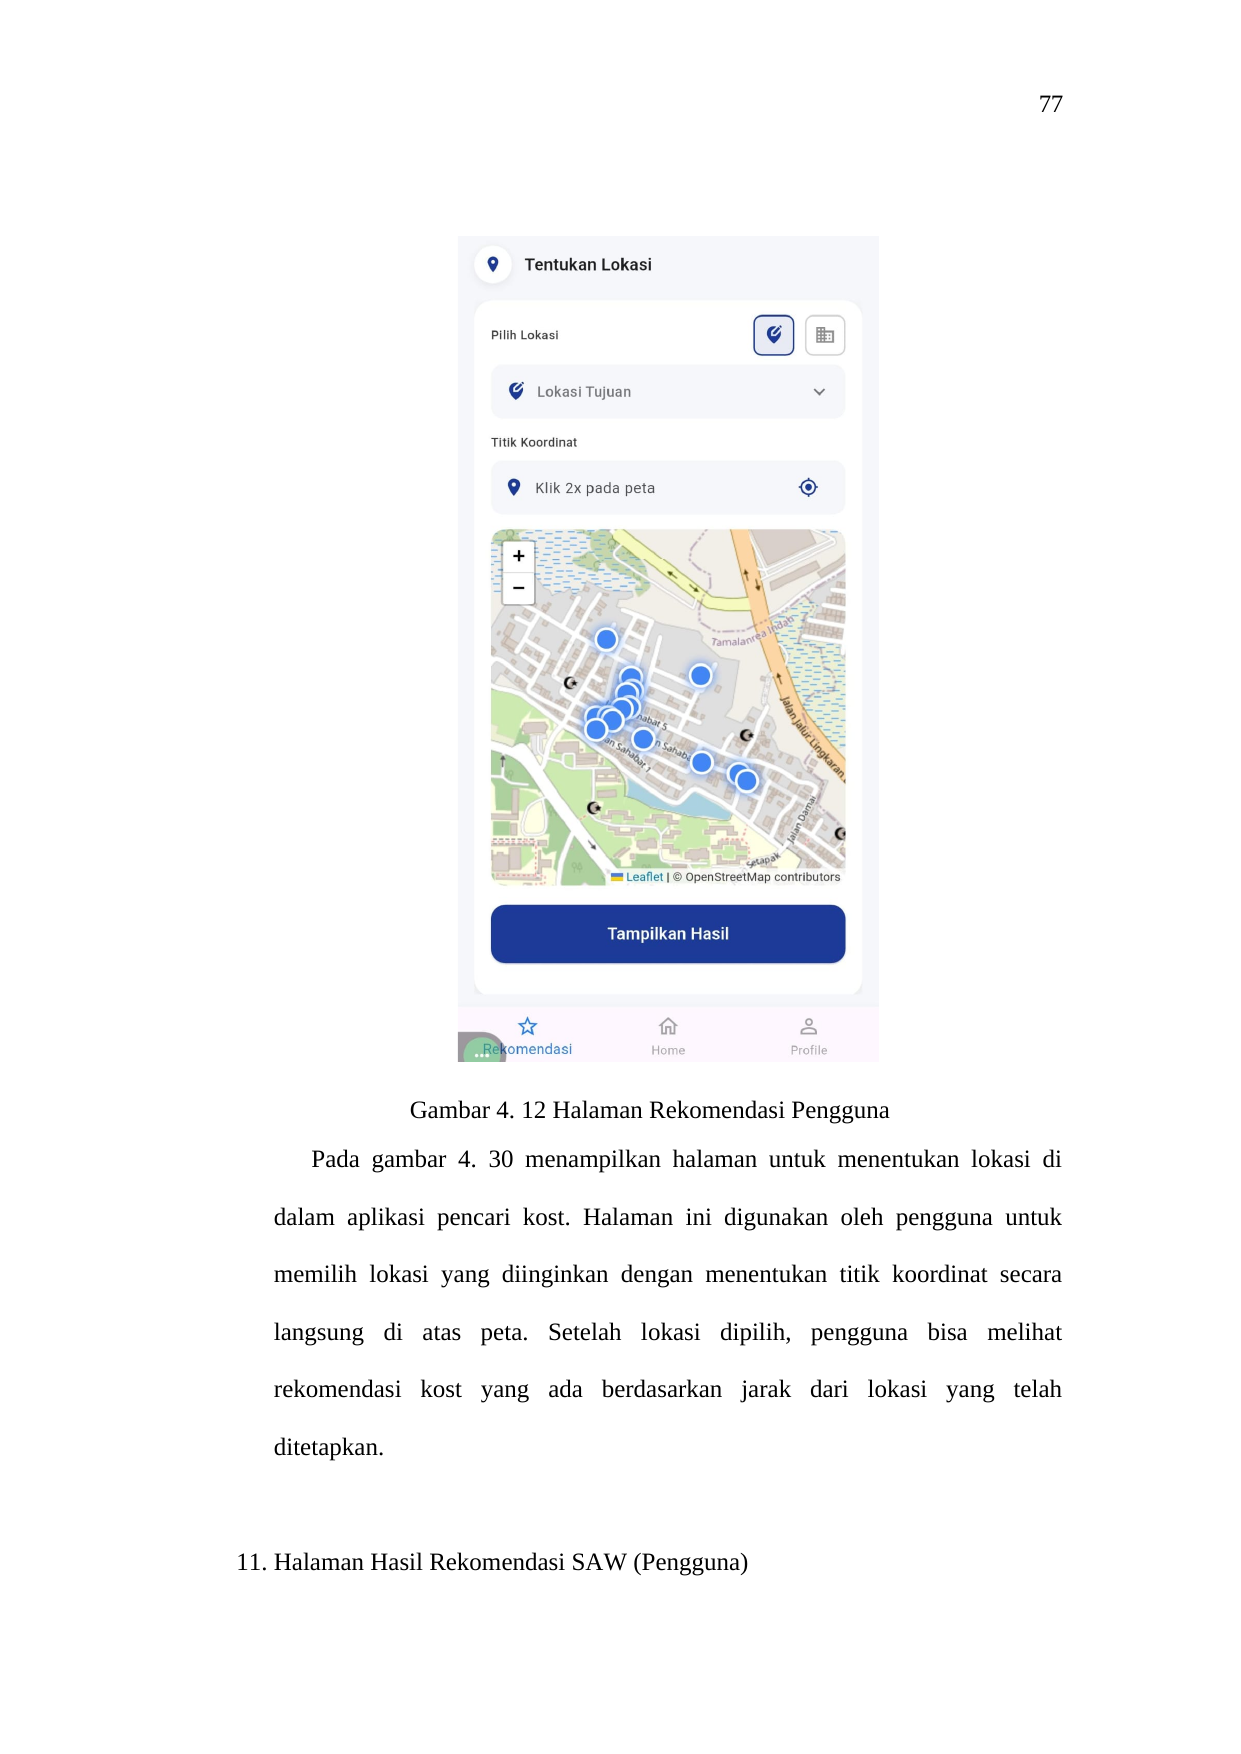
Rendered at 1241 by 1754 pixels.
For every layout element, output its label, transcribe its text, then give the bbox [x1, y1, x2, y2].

text Gambar 4. 12 Halaman Rekomendasi Pengguna [236, 1095, 1063, 1123]
list Pada gambar 4. 30 menampilkan halaman untuk menentukan lokasi di dalam aplikasi pencari kost. Halaman ini digunakan oleh pengguna untuk memilih lokasi yang diinginkan dengan menentukan titik koordinat secara langsung di atas peta. Setelah lokasi dipilih, pengguna bisa melihat rekomendasi kost yang ada berdasarkan jarak dari lokasi yang telah ditetapkan. [274, 1144, 1063, 1461]
picture [457, 236, 879, 1062]
list Halaman Hasil Rekomendasi SAW (Pengguna) [236, 1547, 1063, 1576]
